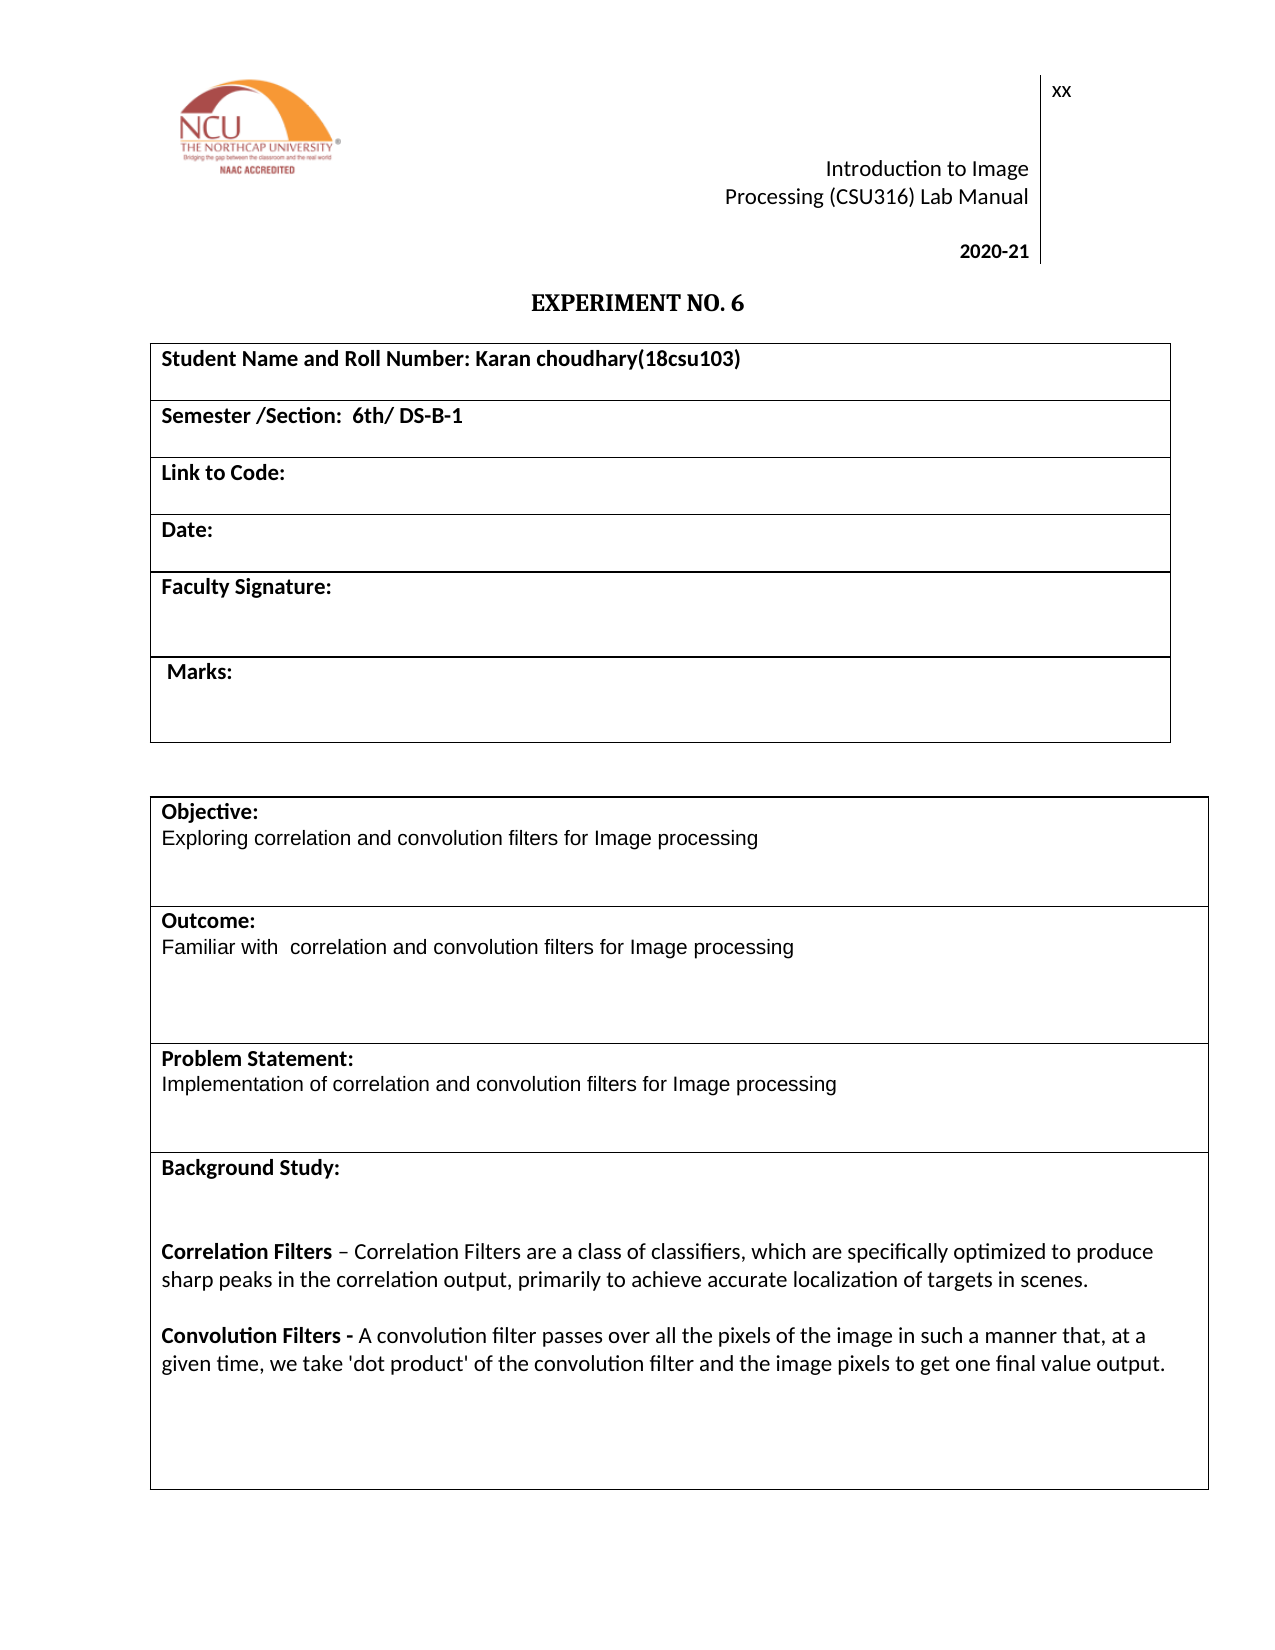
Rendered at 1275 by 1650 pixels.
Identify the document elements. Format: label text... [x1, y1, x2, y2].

text EXPERIMENT NO. 6 [150, 289, 1125, 318]
table_cell Outcome: Familiar with correlation and convolution filters for Image processing [151, 907, 1208, 1043]
picture [177, 75, 342, 177]
table_cell Faculty Signature: [151, 573, 1170, 656]
table_header Student Name and Roll Number: Karan choudhary(18csu103) [151, 344, 1170, 400]
table_cell Link to Code: [151, 458, 1170, 514]
table_cell Semester /Section: 6th/ DS-B-1 [151, 401, 1170, 457]
table_cell Date: [151, 515, 1170, 571]
table_header Objective: Exploring correlation and convolution filters for Image processing [151, 798, 1208, 906]
table_cell Marks: [151, 658, 1170, 742]
table_cell Problem Statement: Implementation of correlation and convolution filters for Image processing [151, 1044, 1208, 1152]
